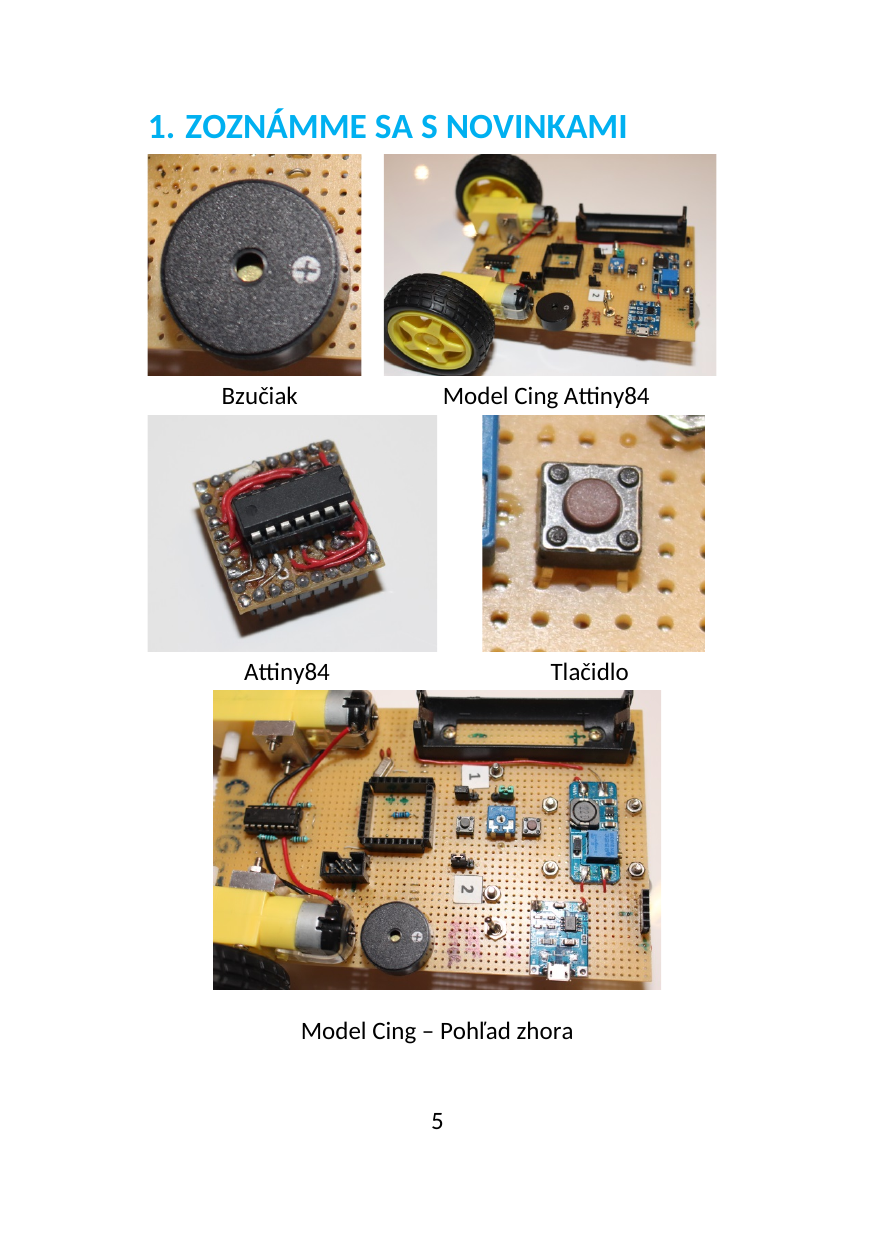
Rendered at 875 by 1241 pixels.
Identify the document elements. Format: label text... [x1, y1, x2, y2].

text Model Cing – Pohľad zhora [148, 1015, 726, 1045]
picture [147, 415, 438, 652]
picture [147, 154, 362, 376]
text Bzučiak Model Cing Attiny84 [221, 380, 726, 411]
picture [213, 690, 662, 990]
subtitle ZOZNÁMME SA S NOVINKAMI [148, 104, 726, 148]
text Attiny84 Tlačidlo [148, 656, 726, 686]
picture [482, 415, 705, 652]
picture [383, 154, 717, 376]
